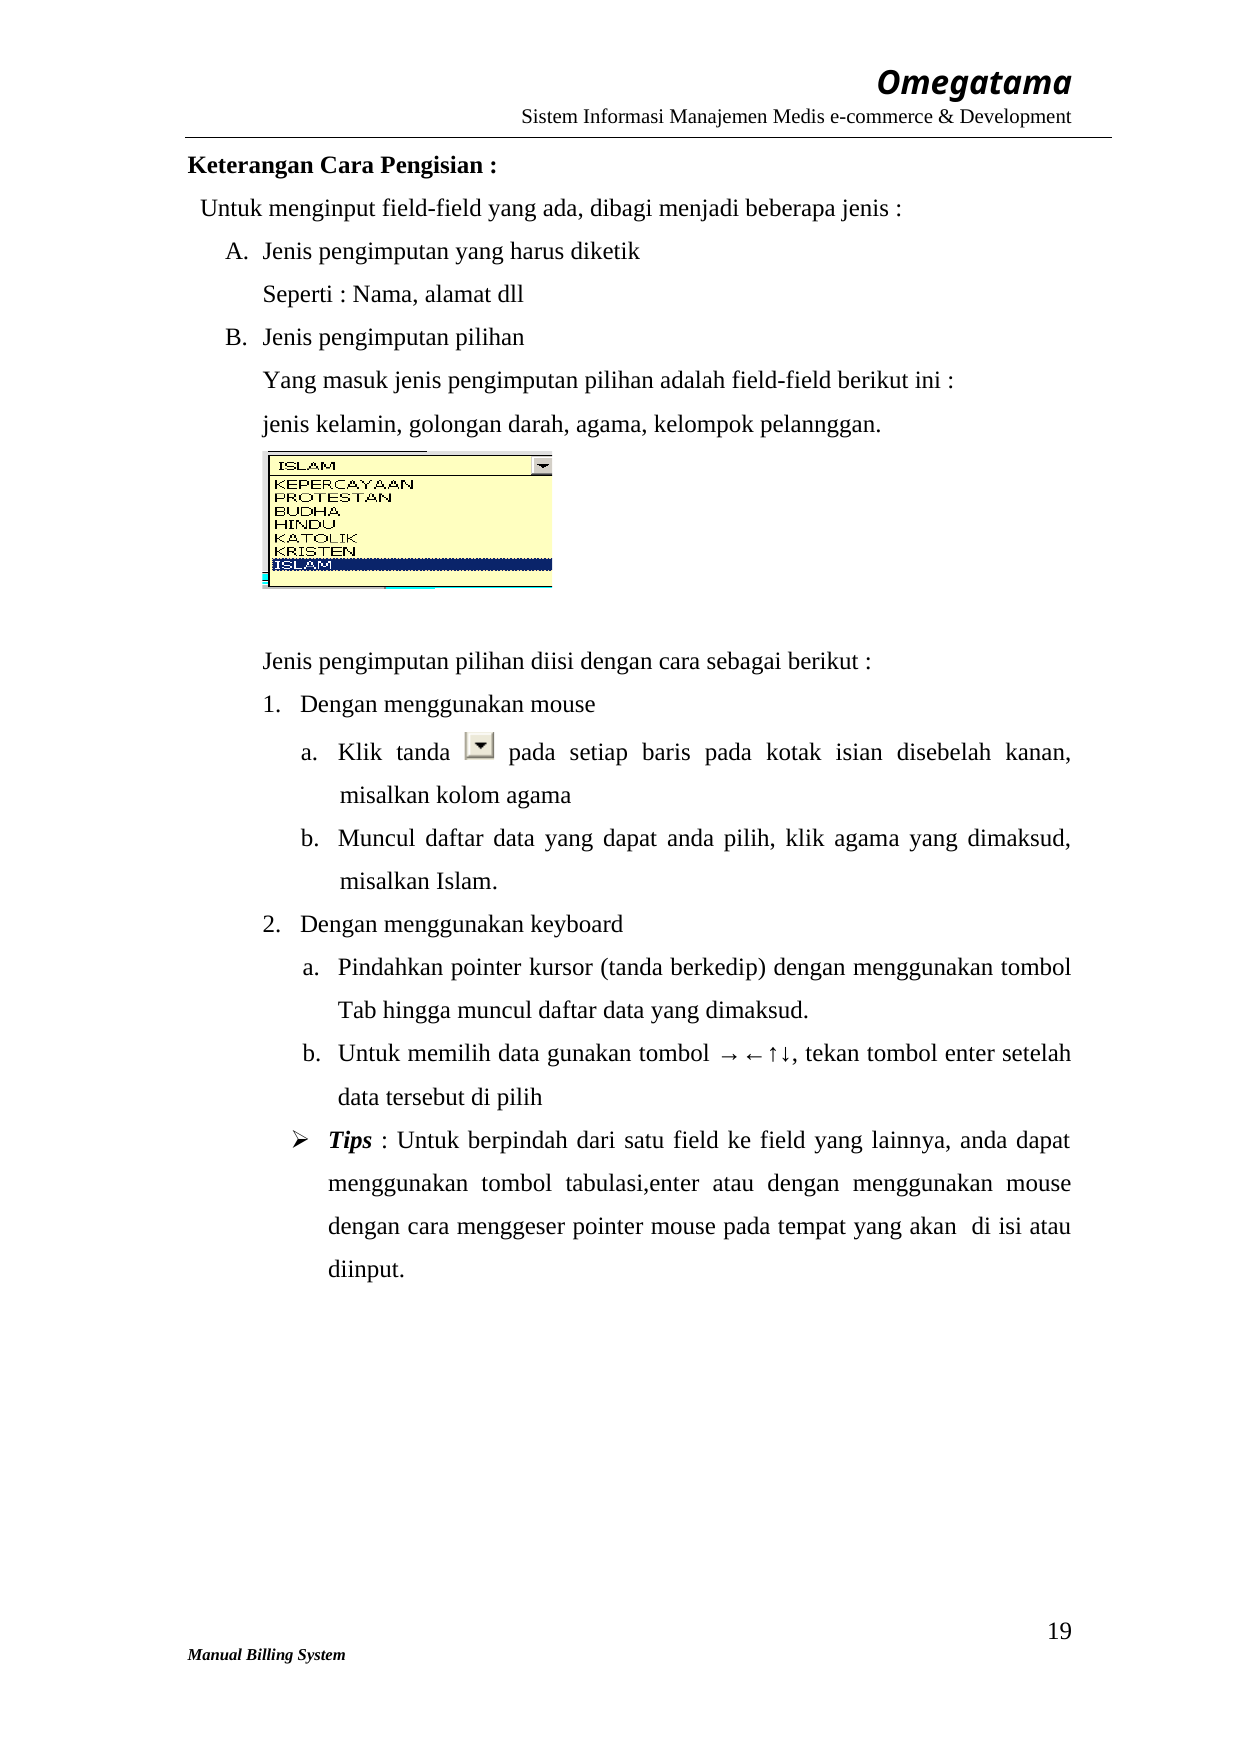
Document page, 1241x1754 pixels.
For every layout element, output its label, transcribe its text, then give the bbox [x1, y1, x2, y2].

picture [262, 451, 553, 589]
list Dengan menggunakan keyboard [262, 909, 1072, 938]
text Seperti : Nama, alamat dll [262, 279, 1072, 308]
text Untuk menginput field-field yang ada, dibagi menjadi beberapa jenis : [187, 193, 1072, 222]
text jenis kelamin, golongan darah, agama, kelompok pelannggan. [262, 409, 1072, 437]
list Klik tanda pada setiap baris pada kotak isian disebelah kanan, misalkan kolom agama [301, 732, 1072, 808]
list Tips : Untuk berpindah dari satu field ke field yang lainnya, anda dapat menggunakan tombol tabulasi,enter atau dengan menggunakan mouse dengan cara menggeser pointer mouse pada tempat yang akan di isi atau diinput. [290, 1125, 1072, 1283]
list Dengan menggunakan mouse [262, 689, 1072, 718]
list Jenis pengimputan yang harus diketik [225, 236, 1072, 265]
text Yang masuk jenis pengimputan pilihan adalah field-field berikut ini : [262, 366, 1072, 394]
list Pindahkan pointer kursor (tanda berkedip) dengan menggunakan tombol Tab hingga muncul daftar data yang dimaksud. [302, 952, 1072, 1024]
list Muncul daftar data yang dapat anda pilih, klik agama yang dimaksud, misalkan Islam. [301, 823, 1072, 895]
list Untuk memilih data gunakan tombol →←↑↓, tekan tombol enter setelah data tersebut di pilih [302, 1038, 1072, 1110]
text Keterangan Cara Pengisian : [187, 150, 1072, 179]
list Jenis pengimputan pilihan [225, 322, 1072, 351]
text Jenis pengimputan pilihan diisi dengan cara sebagai berikut : [225, 646, 1072, 675]
picture [464, 732, 495, 760]
